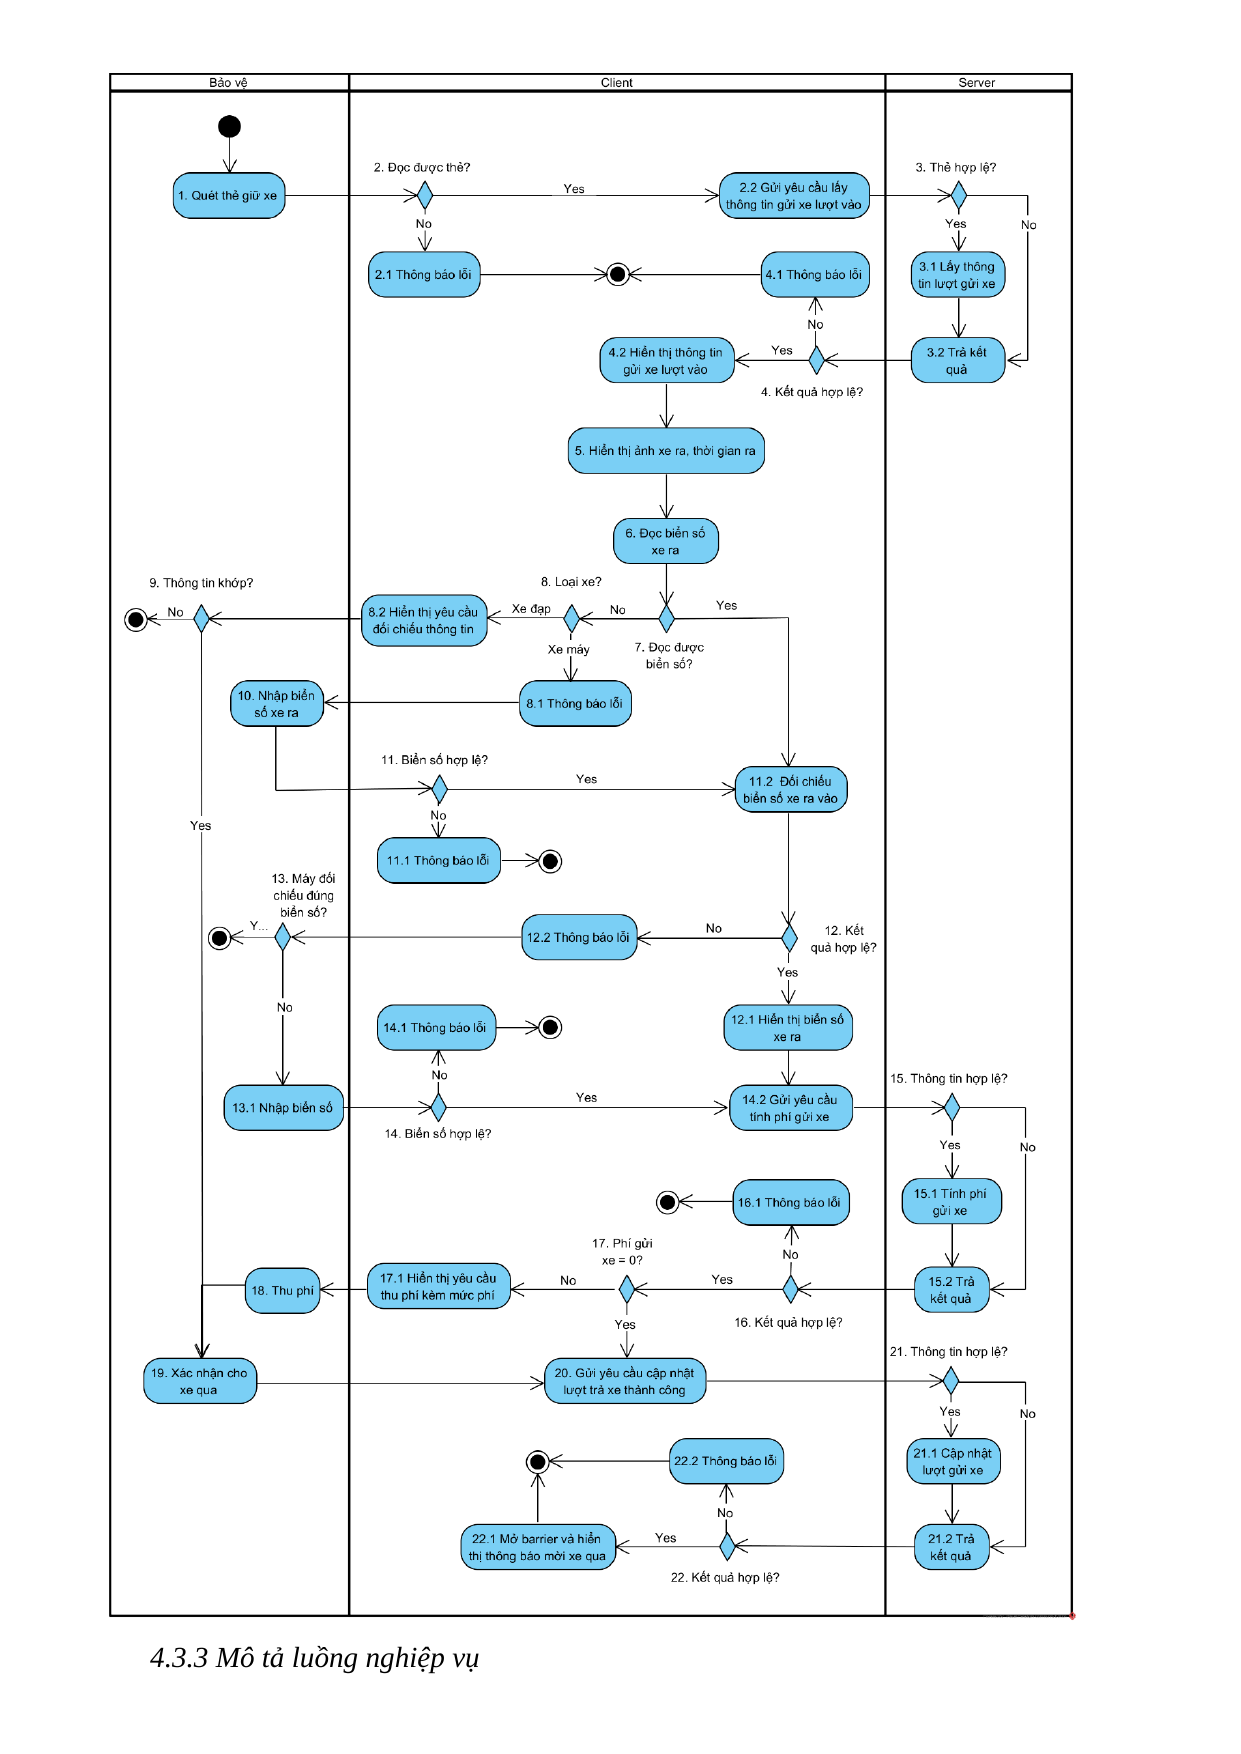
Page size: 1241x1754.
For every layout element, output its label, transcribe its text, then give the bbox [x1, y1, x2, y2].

text 4.3.3 Mô tả luồng nghiệp vụ [150, 1641, 1090, 1674]
picture [105, 73, 1078, 1622]
